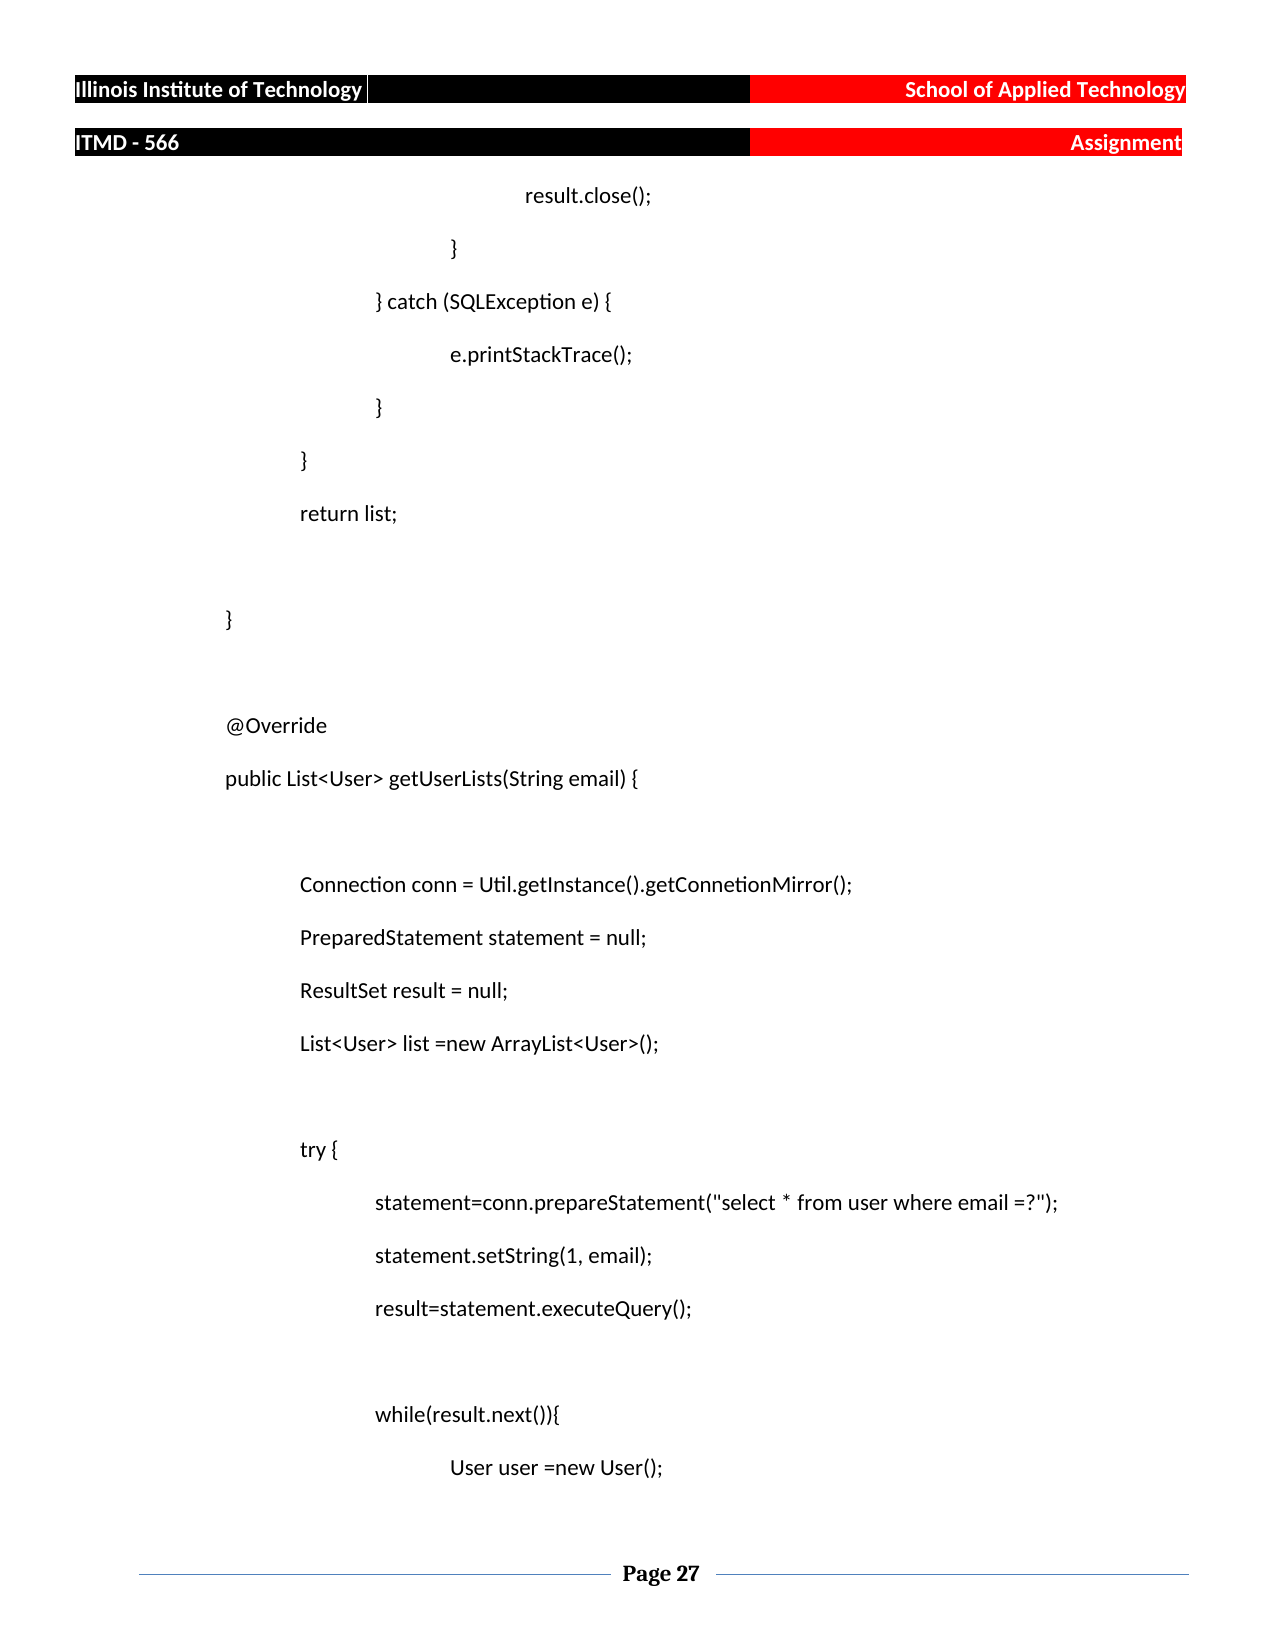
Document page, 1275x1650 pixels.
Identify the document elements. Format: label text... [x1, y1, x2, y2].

text ResultSet result = null; [150, 976, 1200, 1004]
text } catch (SQLException e) { [150, 287, 1200, 315]
text try { [150, 1135, 1200, 1163]
text } [150, 234, 1200, 262]
text e.printStackTrace(); [150, 340, 1200, 368]
text } [150, 605, 1200, 633]
text result.close(); [150, 181, 1200, 209]
text result=statement.executeQuery(); [150, 1294, 1200, 1322]
text statement=conn.prepareStatement("select * from user where email =?"); [150, 1188, 1200, 1216]
text Connection conn = Util.getInstance().getConnetionMirror(); [150, 870, 1200, 898]
text @Override [150, 711, 1200, 739]
text return list; [150, 499, 1200, 527]
text PreparedStatement statement = null; [150, 923, 1200, 951]
text public List<User> getUserLists(String email) { [150, 764, 1200, 792]
text User user =new User(); [150, 1453, 1200, 1481]
text List<User> list =new ArrayList<User>(); [150, 1029, 1200, 1057]
text statement.setString(1, email); [150, 1241, 1200, 1269]
text } [150, 393, 1200, 421]
text while(result.next()){ [150, 1400, 1200, 1428]
text } [150, 446, 1200, 474]
